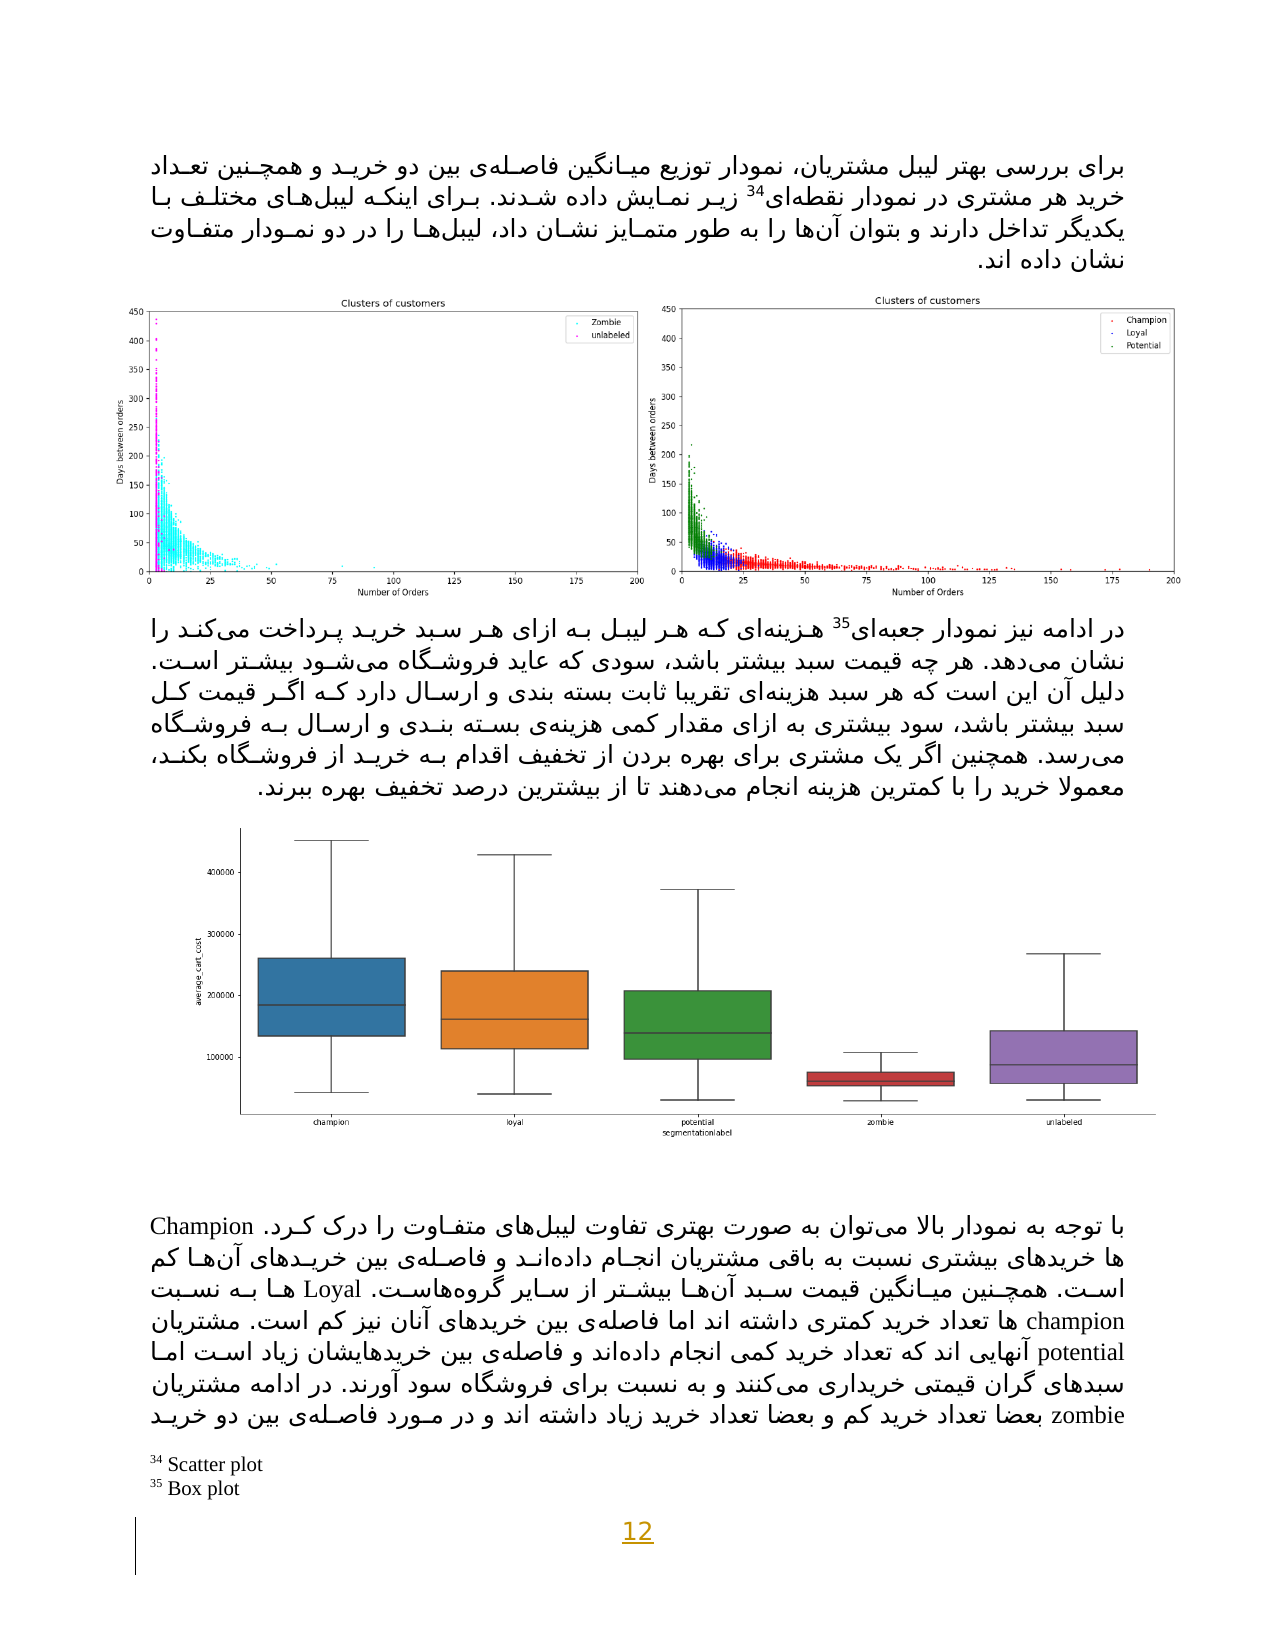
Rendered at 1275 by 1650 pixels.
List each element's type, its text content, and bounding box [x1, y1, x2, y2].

text برای بررسی بهتر لیبل مشتریان، نمودار توزیع میانگین فاصله‌ی بین دو خرید و همچنین تعداد خرید هر مشتری در نمودار نقطه‌ای زیر نمایش داده شدند. برای اینکه لیبل‌های مختلف با یکدیگر تداخل دارند و بتوان آن‌ها را به طور متمایز نشان داد، لیبل‌ها را در دو نمودار متفاوت نشان داده‎ اند. [150, 151, 1125, 275]
picture [111, 293, 1182, 596]
text در ادامه نیز نمودار جعبه‌ای هزینه‌ای که هر لیبل به ازای هر سبد خرید پرداخت می‌کند را نشان می‌دهد. هر چه قیمت سبد بیشتر باشد، سودی که عاید فروشگاه می‌شود بیشتر است. دلیل آن این است که هر سبد هزینه‌ای تقریبا ثابت بسته بندی و ارسال دارد که اگر قیمت کل سبد بیشتر باشد، سود بیشتری به ازای مقدار کمی هزینه‌ی بسته بندی و ارسال به فروشگاه می‌رسد. همچنین اگر یک مشتری برای بهره بردن از تخفیف اقدام به خرید از فروشگاه بکند، معمولا خرید را با کمترین هزینه انجام می‌دهند تا از بیشترین درصد تخفیف بهره ببرند. [150, 614, 1125, 801]
picture [187, 819, 1163, 1145]
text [150, 1211, 1125, 1430]
